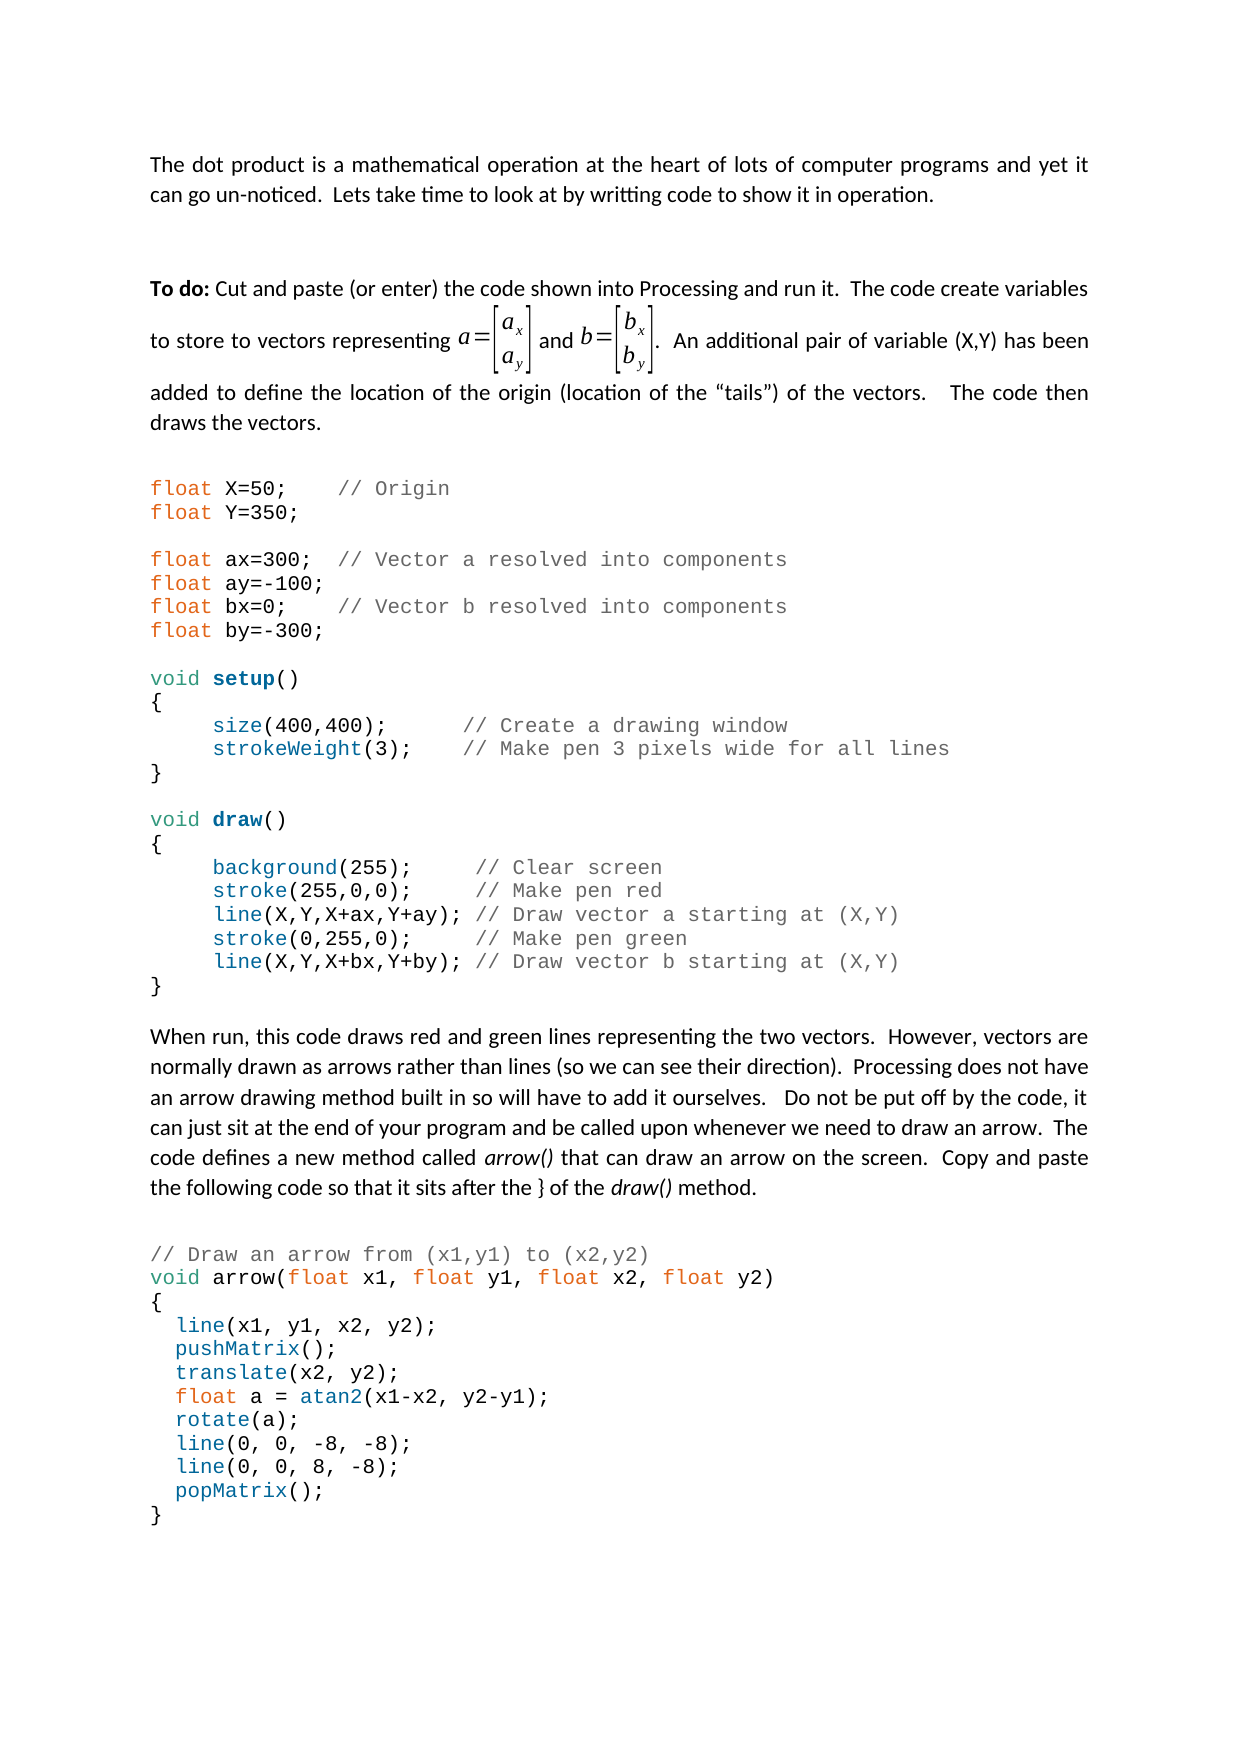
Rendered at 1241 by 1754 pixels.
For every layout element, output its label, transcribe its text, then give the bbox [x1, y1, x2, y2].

text To do: Cut and paste (or enter) the code shown into Processing and run it. The code create variables to store to vectors representing and . An additional pair of variable (X,Y) has been added to define the location of the origin (location of the “tails”) of the vectors. The code then draws the vectors. [150, 274, 1090, 436]
text popMatrix(); [150, 1480, 1090, 1504]
text line(X,Y,X+bx,Y+by); // Draw vector b starting at (X,Y) [150, 951, 1090, 975]
text // Draw an arrow from (x1,y1) to (x2,y2) [150, 1244, 1090, 1267]
text { [150, 1291, 1090, 1315]
text float ax=300; // Vector a resolved into components [150, 549, 1090, 573]
text line(X,Y,X+ax,Y+ay); // Draw vector a starting at (X,Y) [150, 904, 1090, 928]
text } [150, 975, 1090, 998]
text stroke(255,0,0); // Make pen red [150, 880, 1090, 904]
text void setup() [150, 667, 1090, 691]
text translate(x2, y2); [150, 1362, 1090, 1386]
text } [150, 1504, 1090, 1527]
text size(400,400); // Create a drawing window [150, 715, 1090, 738]
text The dot product is a mathematical operation at the heart of lots of computer programs and yet it can go un-noticed. Lets take time to look at by writting code to show it in operation. [150, 150, 1090, 208]
text } [150, 762, 1090, 786]
text strokeWeight(3); // Make pen 3 pixels wide for all lines [150, 738, 1090, 762]
text float by=-300; [150, 620, 1090, 644]
text float a = atan2(x1-x2, y2-y1); [150, 1386, 1090, 1409]
text background(255); // Clear screen [150, 857, 1090, 880]
text When run, this code draws red and green lines representing the two vectors. However, vectors are normally drawn as arrows rather than lines (so we can see their direction). Processing does not have an arrow drawing method built in so will have to add it ourselves. Do not be put off by the code, it can just sit at the end of your program and be called upon whenever we need to draw an arrow. The code defines a new method called arrow() that can draw an arrow on the screen. Copy and paste the following code so that it sits after the } of the draw() method. [150, 1022, 1090, 1201]
text float bx=0; // Vector b resolved into components [150, 597, 1090, 620]
text line(0, 0, -8, -8); [150, 1433, 1090, 1457]
text pushMatrix(); [150, 1338, 1090, 1362]
text void draw() [150, 809, 1090, 833]
text float X=50; // Origin [150, 478, 1090, 502]
text stroke(0,255,0); // Make pen green [150, 928, 1090, 951]
text float ay=-100; [150, 573, 1090, 597]
text line(x1, y1, x2, y2); [150, 1315, 1090, 1338]
text float Y=350; [150, 502, 1090, 526]
text line(0, 0, 8, -8); [150, 1457, 1090, 1480]
text { [150, 691, 1090, 715]
text { [150, 833, 1090, 857]
text rotate(a); [150, 1409, 1090, 1433]
text void arrow(float x1, float y1, float x2, float y2) [150, 1267, 1090, 1291]
